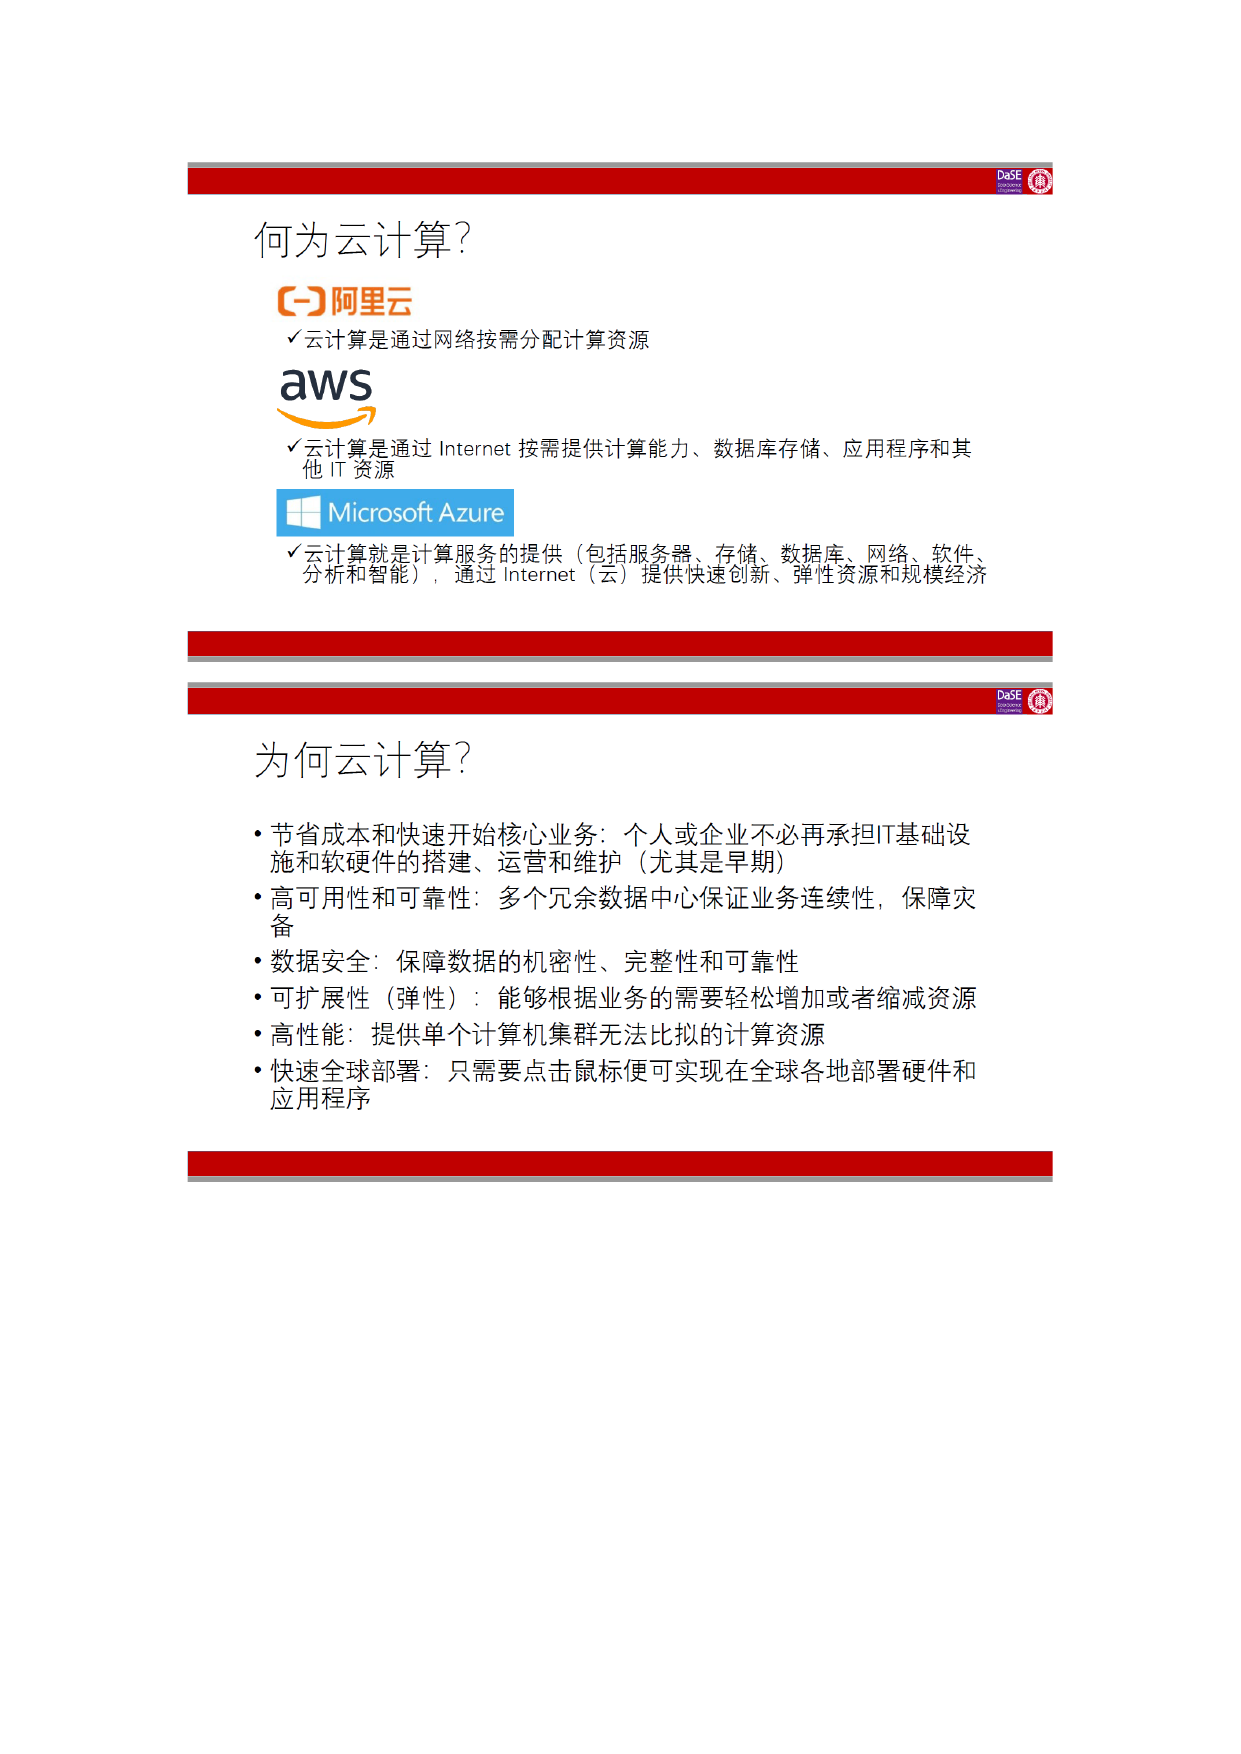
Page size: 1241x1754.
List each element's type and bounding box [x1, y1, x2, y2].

picture [187, 682, 1053, 1182]
picture [187, 162, 1053, 662]
